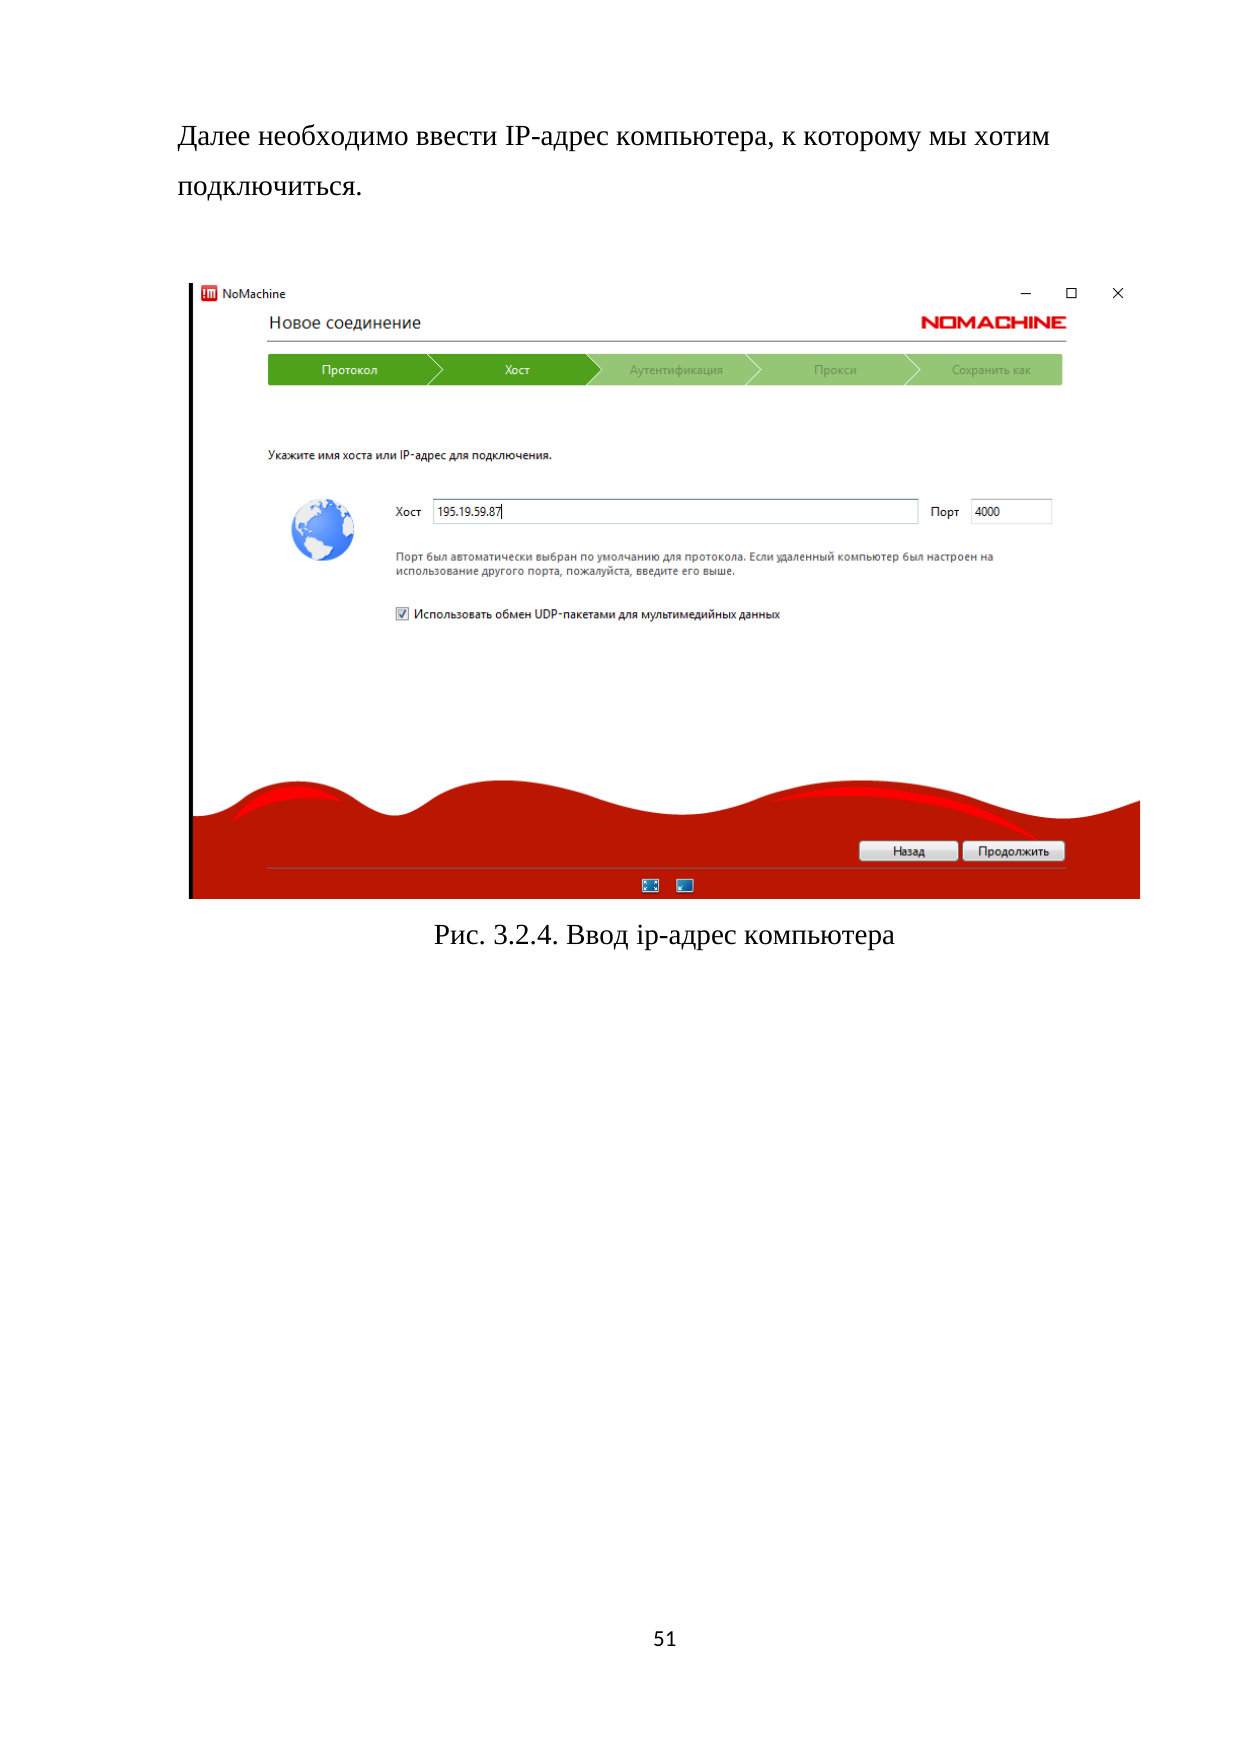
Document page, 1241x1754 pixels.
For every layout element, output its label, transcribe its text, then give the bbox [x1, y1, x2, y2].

text Рис. 3.2.4. Ввод ip-адрес компьютера [177, 917, 1152, 951]
picture [188, 283, 1141, 899]
text Далее необходимо ввести IP-адрес компьютера, к которому мы хотим подключиться. [177, 118, 1152, 202]
